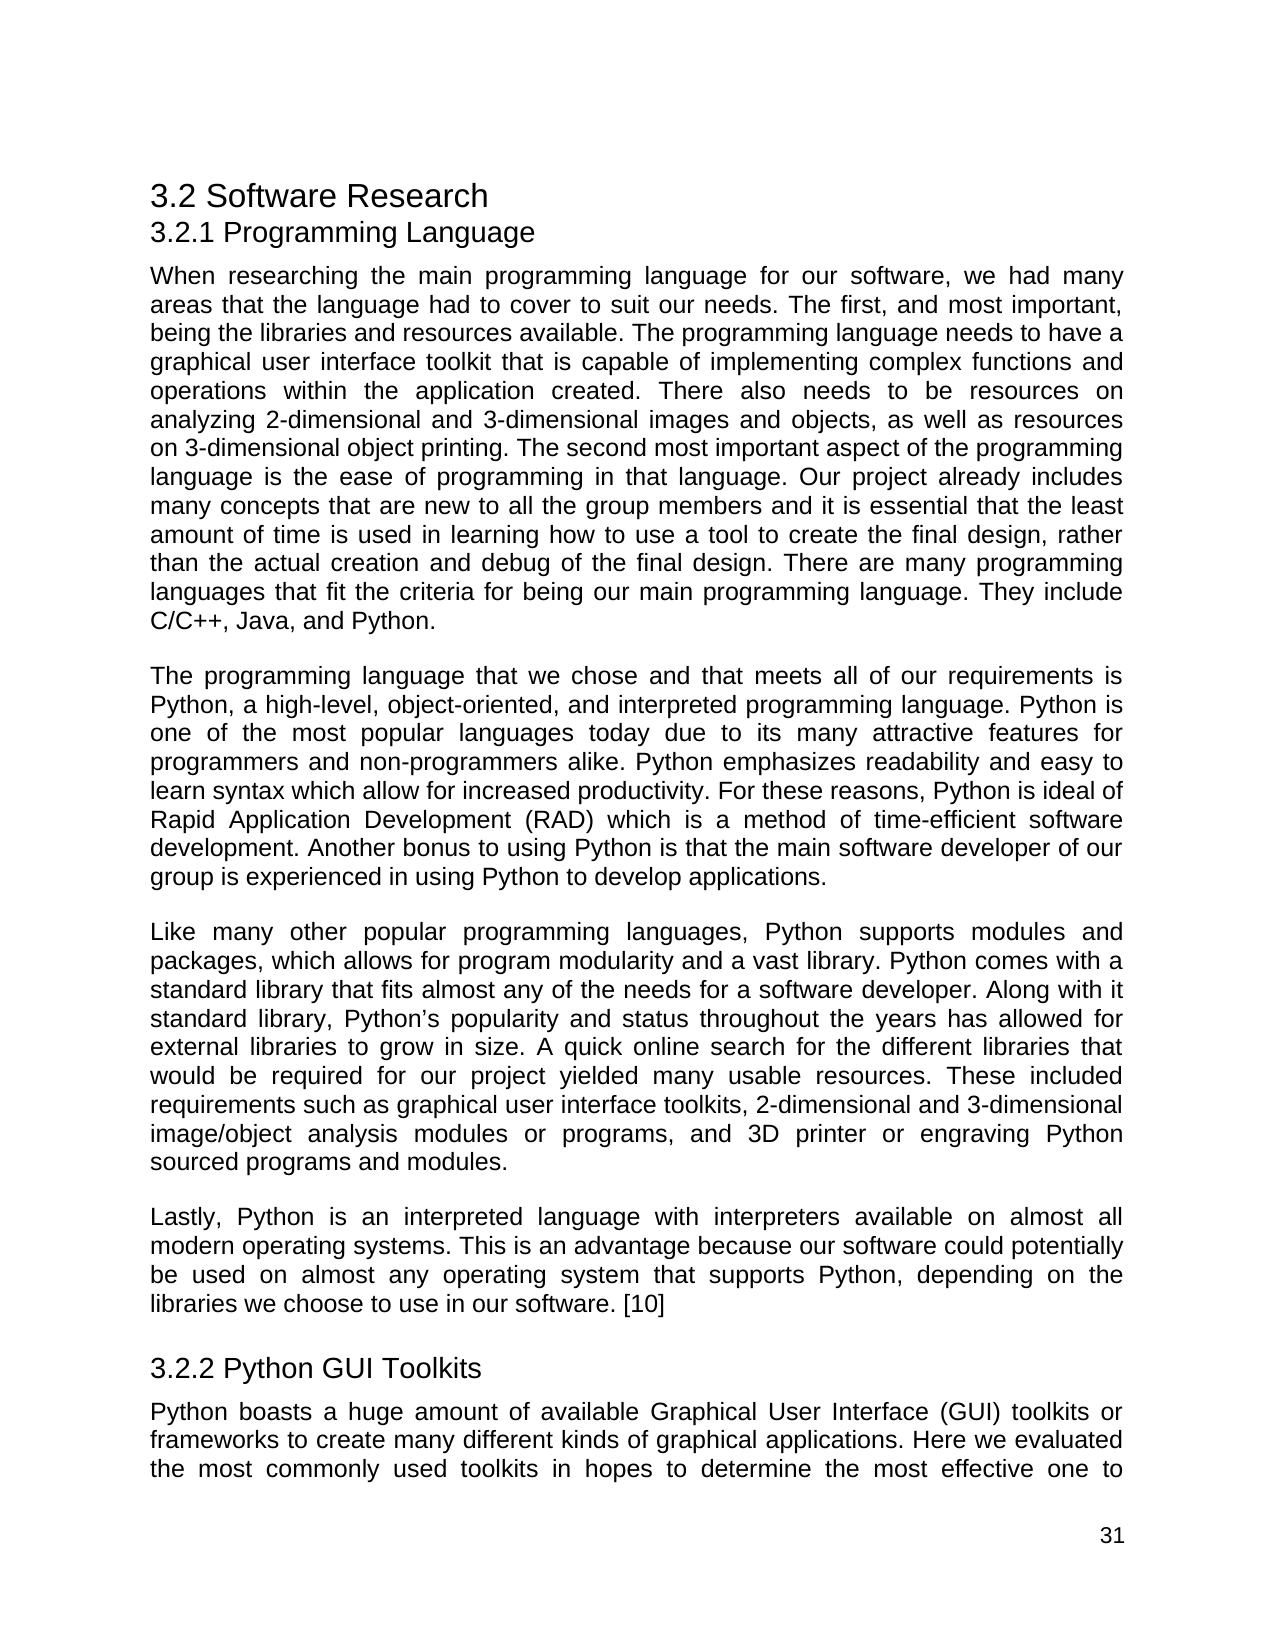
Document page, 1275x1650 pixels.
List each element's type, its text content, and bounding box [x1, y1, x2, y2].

subtitle 3.2.1 Programming Language [150, 215, 1125, 248]
text Like many other popular programming languages, Python supports modules and packages, which allows for program modularity and a vast library. Python comes with a standard library that fits almost any of the needs for a software developer. Along with it standard library, Python’s popularity and status throughout the years has allowed for external libraries to grow in size. A quick online search for the different libraries that would be required for our project yielded many usable resources. These included requirements such as graphical user interface toolkits, 2-dimensional and 3-dimensional image/object analysis modules or programs, and 3D printer or engraving Python sourced programs and modules. [150, 917, 1125, 1176]
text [150, 1397, 1125, 1483]
text The programming language that we chose and that meets all of our requirements is Python, a high-level, object-oriented, and interpreted programming language. Python is one of the most popular languages today due to its many attractive features for programmers and non-programmers alike. Python emphasizes readability and easy to learn syntax which allow for increased productivity. For these reasons, Python is ideal of Rapid Application Development (RAD) which is a method of time-efficient software development. Another bonus to using Python is that the main software developer of our group is experienced in using Python to develop applications. [150, 661, 1125, 891]
text Lastly, Python is an interpreted language with interpreters available on almost all modern operating systems. This is an advantage because our software could potentially be used on almost any operating system that supports Python, depending on the libraries we choose to use in our software. [10] [150, 1202, 1125, 1317]
subtitle 3.2.2 Python GUI Toolkits [150, 1351, 1125, 1384]
subtitle 3.2 Software Research [150, 176, 1125, 215]
text When researching the main programming language for our software, we had many areas that the language had to cover to suit our needs. The first, and most important, being the libraries and resources available. The programming language needs to have a graphical user interface toolkit that is capable of implementing complex functions and operations within the application created. There also needs to be resources on analyzing 2-dimensional and 3-dimensional images and objects, as well as resources on 3-dimensional object printing. The second most important aspect of the programming language is the ease of programming in that language. Our project already includes many concepts that are new to all the group members and it is essential that the least amount of time is used in learning how to use a tool to create the final design, rather than the actual creation and debug of the final design. There are many programming languages that fit the criteria for being our main programming language. They include C/C++, Java, and Python. [150, 261, 1125, 634]
